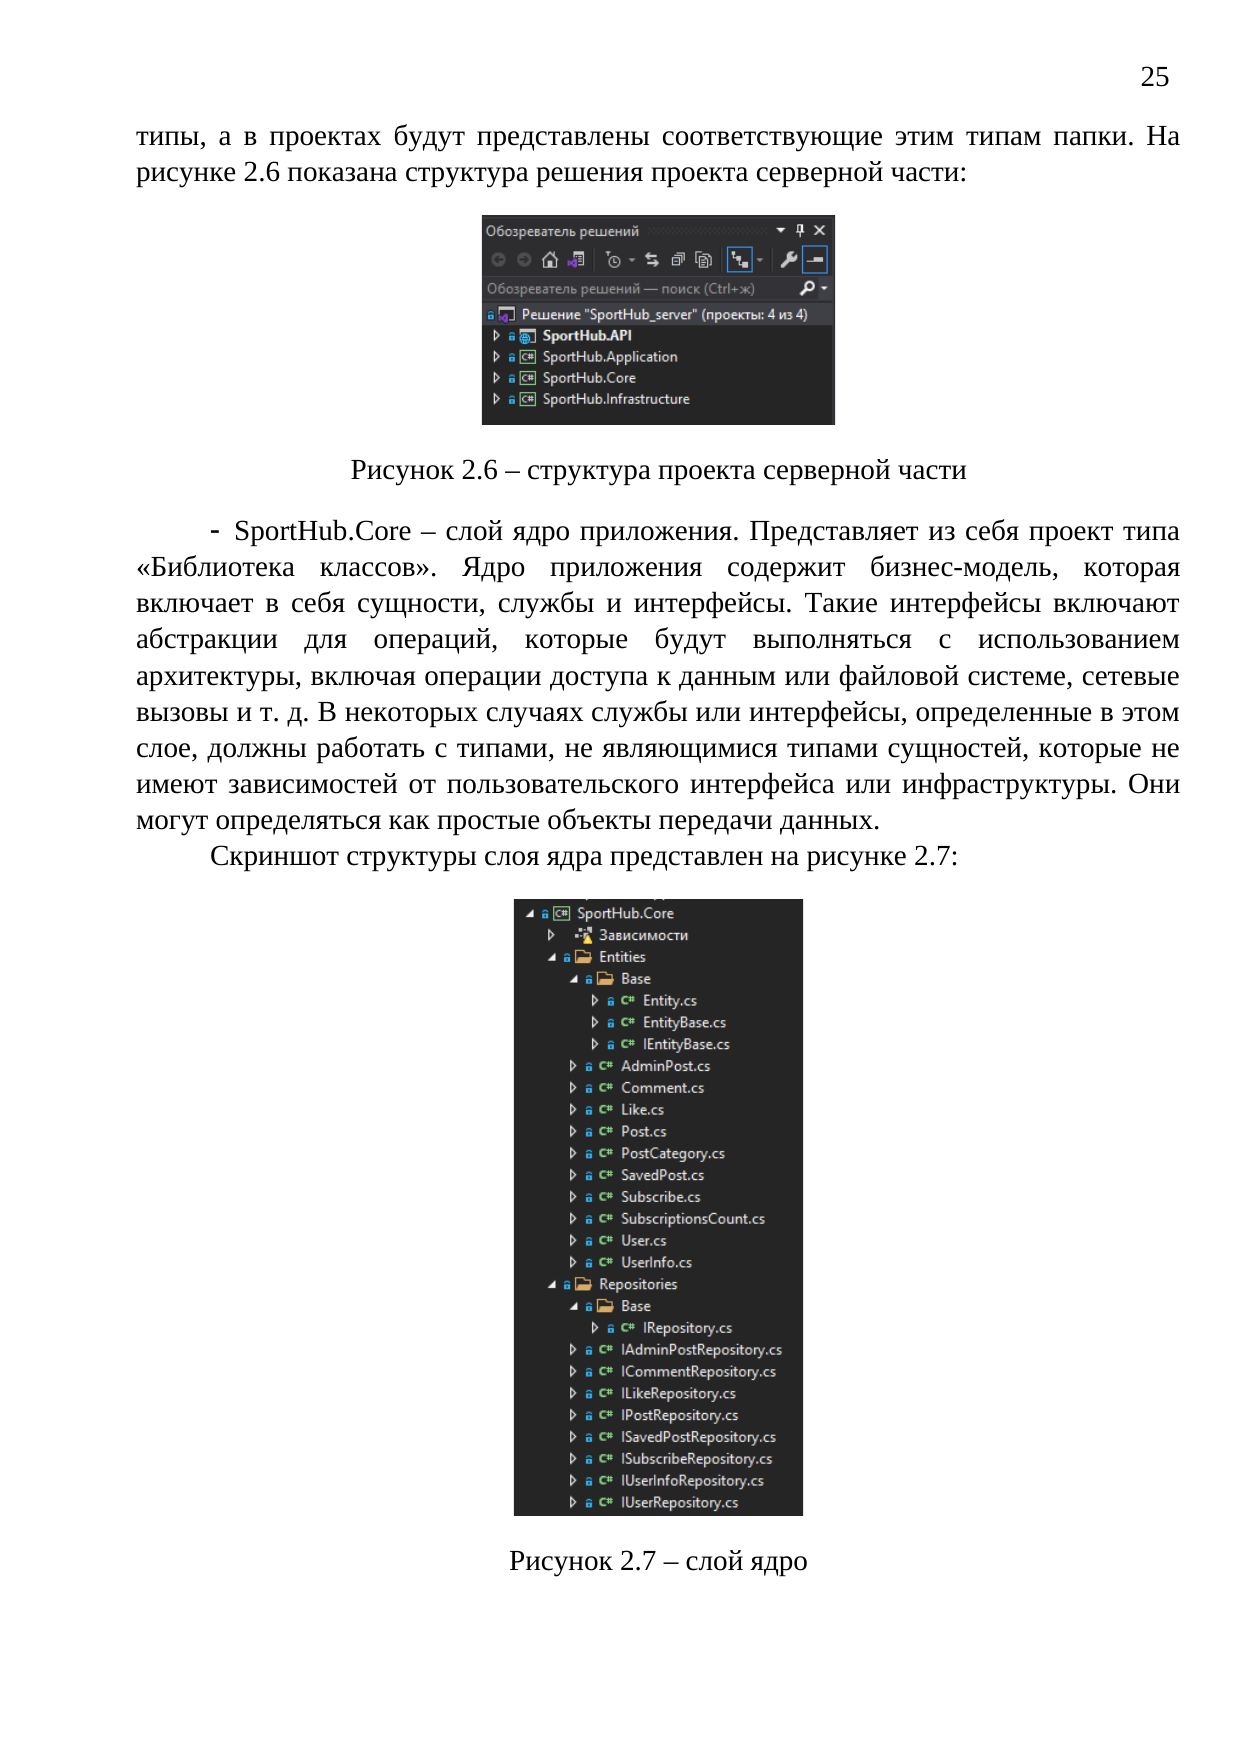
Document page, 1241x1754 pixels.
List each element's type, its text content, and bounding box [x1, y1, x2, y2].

list Скриншот структуры слоя ядра представлен на рисунке 2.7: [136, 838, 1181, 872]
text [136, 118, 1181, 188]
text SportHub.Core – слой ядро приложения. Представляет из себя проект типа «Библиотека классов». Ядро приложения содержит бизнес-модель, которая включает в себя сущности, службы и интерфейсы. Такие интерфейсы включают абстракции для операций, которые будут выполняться с использованием архитектуры, включая операции доступа к данным или файловой системе, сетевые вызовы и т. д. В некоторых случаях службы или интерфейсы, определенные в этом слое, должны работать с типами, не являющимися типами сущностей, которые не имеют зависимостей от пользовательского интерфейса или инфраструктуры. Они могут определяться как простые объекты передачи данных. [136, 513, 1181, 836]
list Рисунок 2.7 – слой ядро [136, 1543, 1181, 1577]
picture [481, 215, 836, 425]
picture [513, 899, 804, 1516]
text Рисунок 2.6 – структура проекта серверной части [136, 452, 1181, 485]
